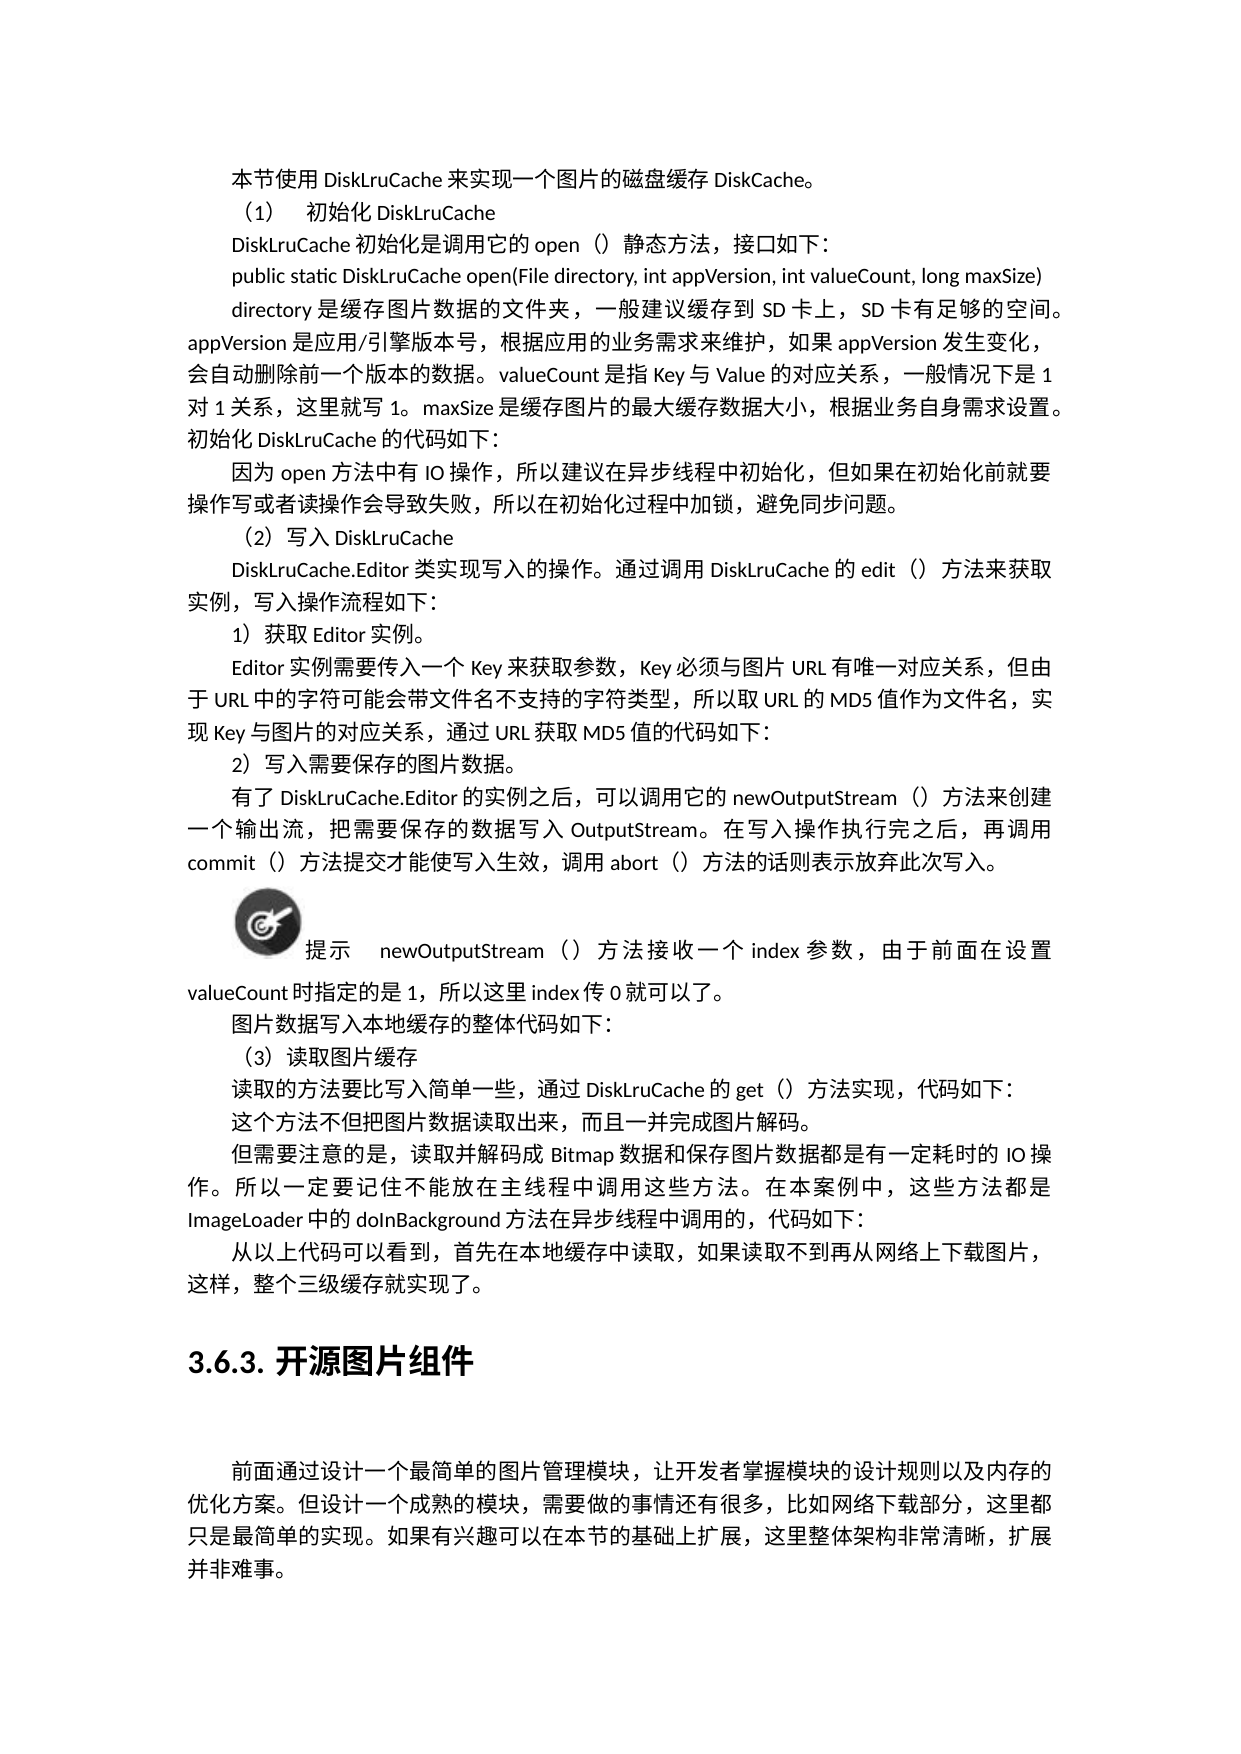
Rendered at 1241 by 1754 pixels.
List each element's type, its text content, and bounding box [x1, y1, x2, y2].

text 前面通过设计一个最简单的图片管理模块，让开发者掌握模块的设计规则以及内存的优化方案。但设计一个成熟的模块，需要做的事情还有很多，比如网络下载部分，这里都只是最简单的实现。如果有兴趣可以在本节的基础上扩展，这里整体架构非常清晰，扩展并非难事。 [187, 1454, 1053, 1584]
text DiskLruCache.Editor类实现写入的操作。通过调用DiskLruCache的edit（）方法来获取实例，写入操作流程如下： [187, 552, 1053, 617]
list 初始化DiskLruCache [232, 194, 1053, 227]
picture [231, 886, 305, 959]
text 因为open方法中有IO操作，所以建议在异步线程中初始化，但如果在初始化前就要操作写或者读操作会导致失败，所以在初始化过程中加锁，避免同步问题。 [187, 454, 1053, 519]
subtitle 开源图片组件 [187, 1327, 1053, 1392]
text （3）读取图片缓存 [187, 1039, 1053, 1072]
text 读取的方法要比写入简单一些，通过DiskLruCache的get（）方法实现，代码如下： [187, 1072, 1053, 1104]
text 本节使用DiskLruCache来实现一个图片的磁盘缓存DiskCache。 [187, 162, 1053, 194]
text DiskLruCache初始化是调用它的open（）静态方法，接口如下： [187, 227, 1053, 259]
text 但需要注意的是，读取并解码成Bitmap数据和保存图片数据都是有一定耗时的IO操作。所以一定要记住不能放在主线程中调用这些方法。在本案例中，这些方法都是ImageLoader中的doInBackground方法在异步线程中调用的，代码如下： [187, 1137, 1053, 1234]
text 这个方法不但把图片数据读取出来，而且一并完成图片解码。 [187, 1104, 1053, 1137]
text Editor实例需要传入一个Key来获取参数，Key必须与图片URL有唯一对应关系，但由于URL中的字符可能会带文件名不支持的字符类型，所以取URL的MD5值作为文件名，实现Key与图片的对应关系，通过URL获取MD5值的代码如下： [187, 649, 1053, 747]
text 提示 newOutputStream（）方法接收一个index参数，由于前面在设置valueCount时指定的是1，所以这里index传0就可以了。 [187, 877, 1053, 1007]
text 从以上代码可以看到，首先在本地缓存中读取，如果读取不到再从网络上下载图片，这样，整个三级缓存就实现了。 [187, 1234, 1053, 1299]
text 图片数据写入本地缓存的整体代码如下： [187, 1007, 1053, 1039]
text public static DiskLruCache open(File directory, int appVersion, int valueCount, long maxSize) [187, 259, 1053, 292]
text 1）获取Editor实例。 [187, 617, 1053, 649]
text 2）写入需要保存的图片数据。 [187, 747, 1053, 779]
text （2）写入DiskLruCache [187, 519, 1053, 552]
text directory是缓存图片数据的文件夹，一般建议缓存到SD卡上，SD卡有足够的空间。appVersion是应用/引擎版本号，根据应用的业务需求来维护，如果appVersion发生变化，会自动删除前一个版本的数据。valueCount是指Key与Value的对应关系，一般情况下是1对1关系，这里就写1。maxSize是缓存图片的最大缓存数据大小，根据业务自身需求设置。初始化DiskLruCache的代码如下： [187, 292, 1053, 454]
text 有了DiskLruCache.Editor的实例之后，可以调用它的newOutputStream（）方法来创建一个输出流，把需要保存的数据写入OutputStream。在写入操作执行完之后，再调用commit（）方法提交才能使写入生效，调用abort（）方法的话则表示放弃此次写入。 [187, 779, 1053, 877]
